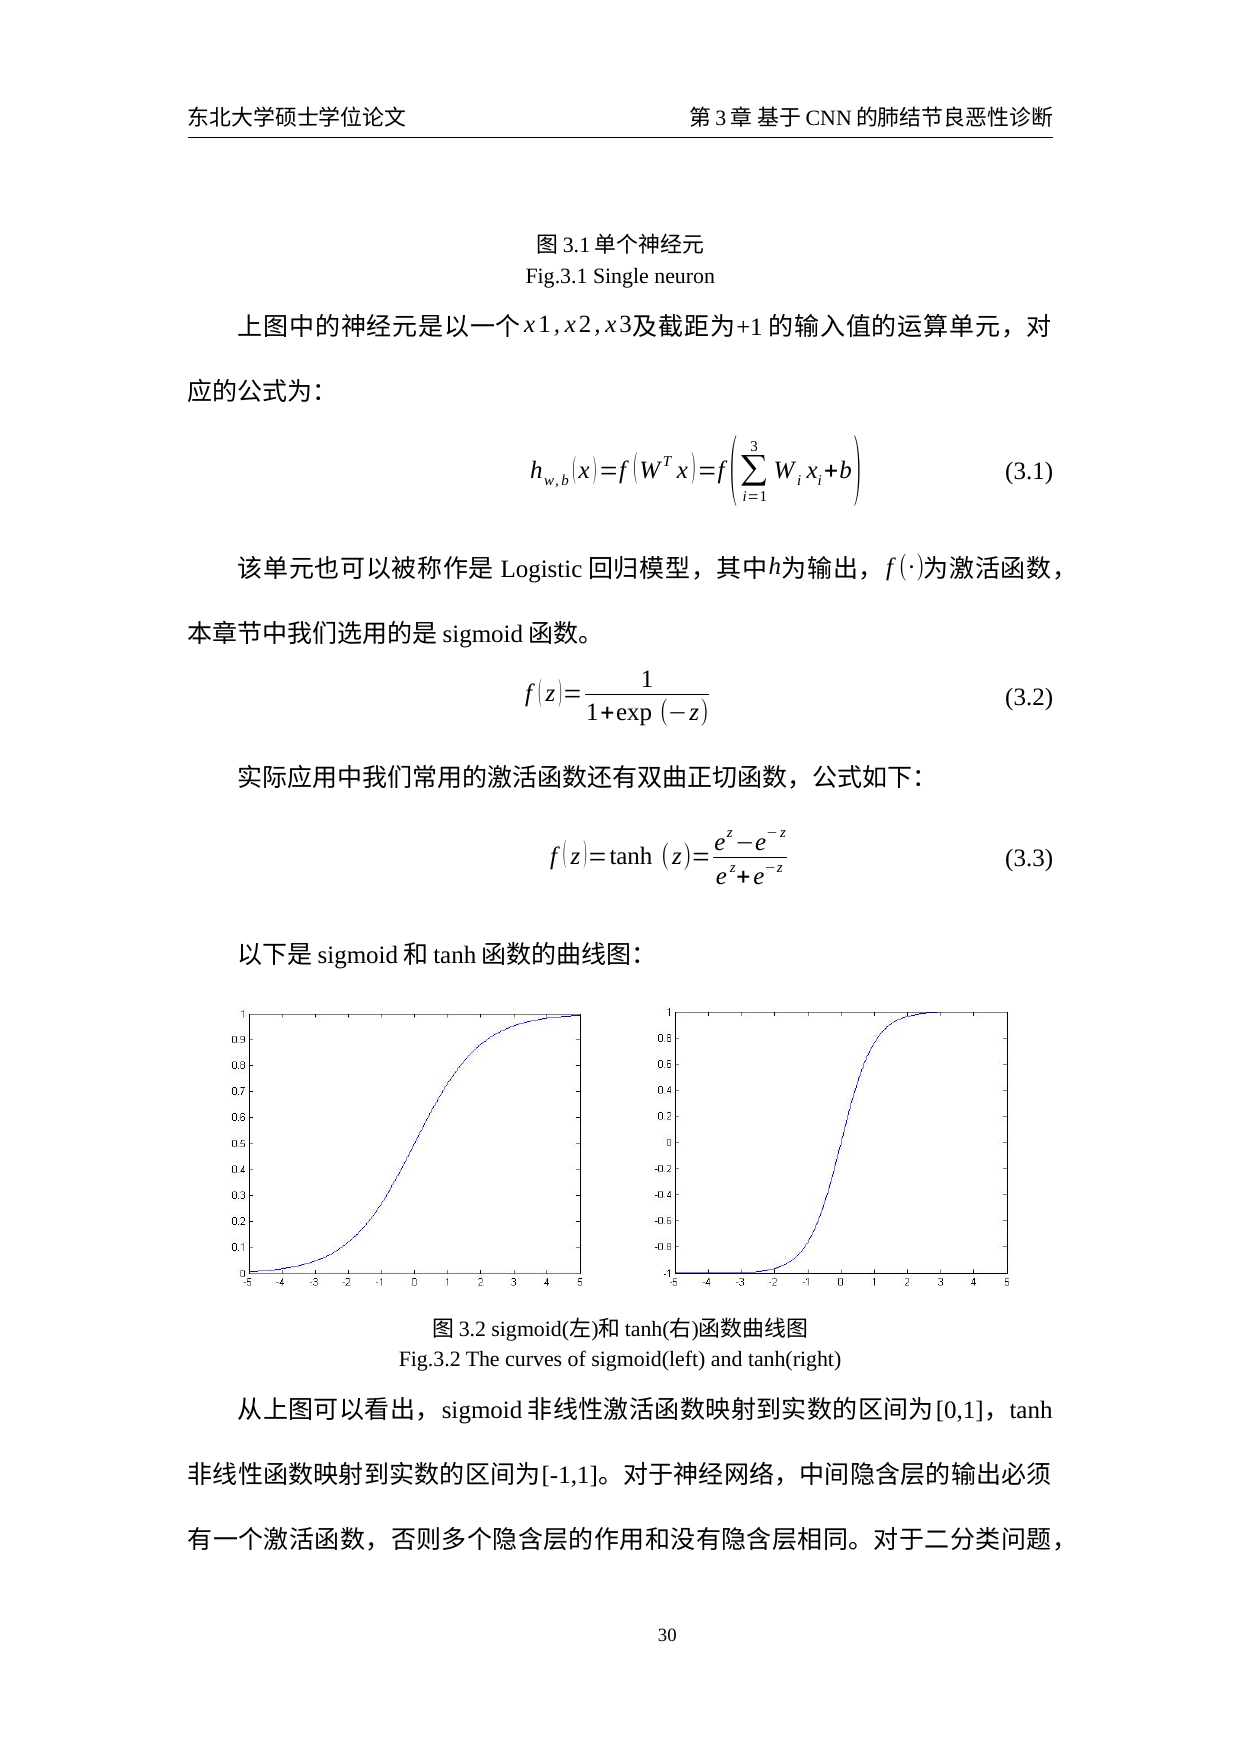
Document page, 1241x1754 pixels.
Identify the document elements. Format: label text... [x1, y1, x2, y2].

text (3.2) [187, 664, 1053, 729]
text Fig.3.2 The curves of sigmoid(left) and tanh(right) [187, 1343, 1053, 1375]
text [187, 1375, 1053, 1570]
text Fig.3.1 Single neuron [187, 259, 1053, 292]
text 该单元也可以被称作是Logistic回归模型，其中为输出，为激活函数，本章节中我们选用的是sigmoid函数。 [187, 534, 1053, 664]
text (3.3) [187, 808, 1053, 906]
picture [193, 987, 1047, 1308]
text 图3.1单个神经元 [187, 227, 1053, 259]
text 上图中的神经元是以一个及截距为+1的输入值的运算单元，对应的公式为： [187, 292, 1053, 422]
text 实际应用中我们常用的激活函数还有双曲正切函数，公式如下： [187, 743, 1053, 808]
text 以下是sigmoid和tanh函数的曲线图： [187, 920, 1053, 985]
text 图3.2 sigmoid(左)和tanh(右)函数曲线图 [187, 1310, 1053, 1343]
text (3.1) [187, 422, 1053, 519]
